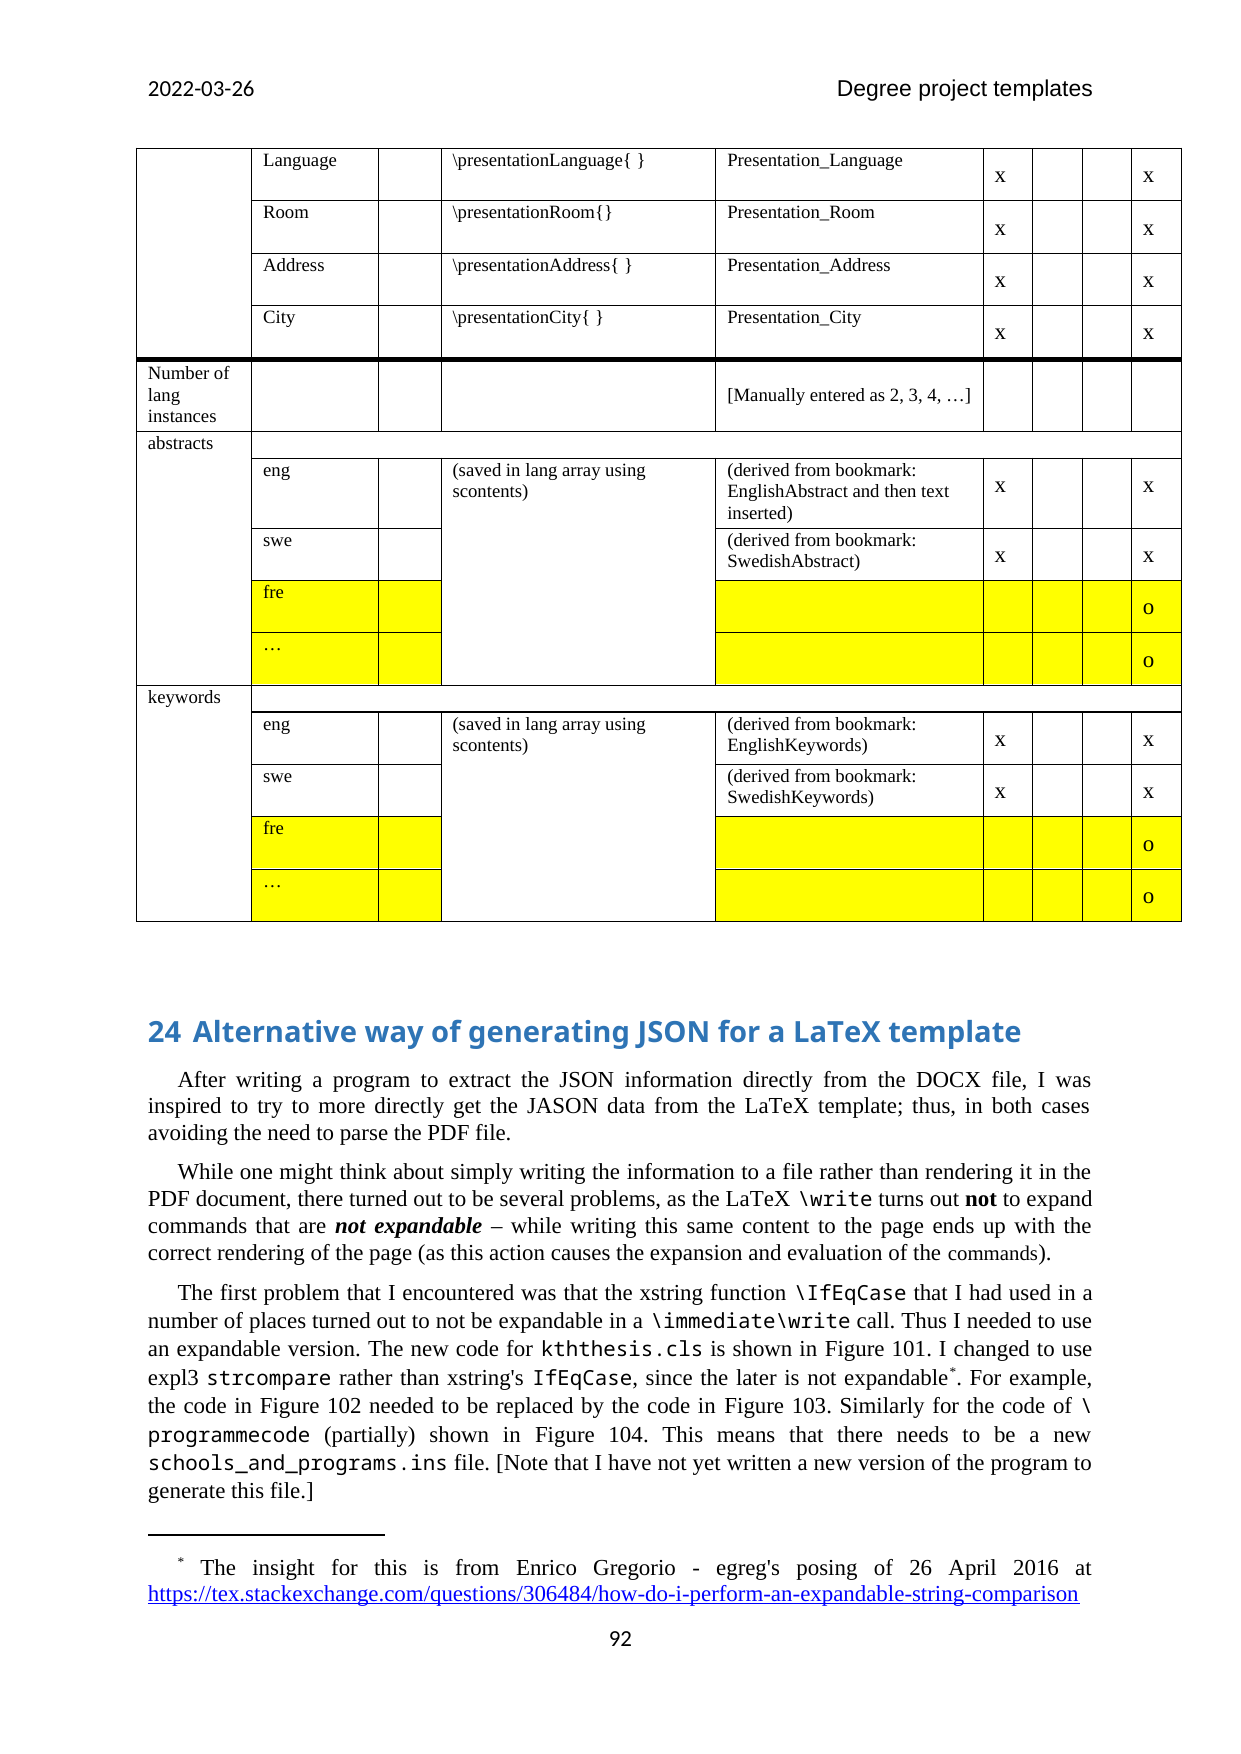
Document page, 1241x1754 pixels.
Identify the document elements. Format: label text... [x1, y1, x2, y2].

table_cell [716, 870, 983, 921]
table_cell [1033, 459, 1082, 527]
table_cell (derived from bookmark: SwedishAbstract) [716, 529, 983, 580]
table_cell Number of lang instances [137, 362, 251, 431]
table_cell [1033, 581, 1082, 632]
table_cell x [984, 306, 1032, 357]
table_cell [252, 686, 1181, 711]
table_cell [984, 581, 1032, 632]
table_cell [379, 306, 441, 357]
table_cell [1083, 817, 1131, 868]
table_cell [1033, 362, 1082, 431]
table_cell x [1132, 201, 1181, 252]
table_cell [716, 817, 983, 868]
table_cell [984, 817, 1032, 868]
table_cell x [1132, 254, 1181, 305]
table_cell [1083, 633, 1131, 684]
table_cell swe [252, 765, 378, 816]
table_cell [1083, 362, 1131, 431]
table_cell fre [252, 581, 378, 632]
table_cell x [984, 201, 1032, 252]
table_cell [1083, 254, 1131, 305]
table_cell [252, 432, 1181, 457]
table_cell x [1132, 149, 1181, 200]
table_cell x [984, 713, 1032, 764]
table_cell x [1132, 529, 1181, 580]
table_cell (derived from bookmark: EnglishKeywords) [716, 713, 983, 764]
table_cell o [1132, 581, 1181, 632]
table_cell swe [252, 529, 378, 580]
table_cell [1033, 529, 1082, 580]
table_cell [1033, 201, 1082, 252]
table_cell (saved in lang array using scontents) [442, 459, 715, 684]
table_cell … [252, 870, 378, 921]
table_cell x [1132, 459, 1181, 527]
table_cell [1033, 870, 1082, 921]
text While one might think about simply writing the information to a file rather than rendering it in the PDF document, there turned out to be several problems, as the LaTeX \write turns out not to expand commands that are not expandable – while writing this same content to the page ends up with the correct rendering of the page (as this action causes the expansion and evaluation of the commands). [148, 1158, 1093, 1265]
table_cell [379, 713, 441, 764]
table_cell o [1132, 633, 1181, 684]
table_cell [716, 633, 983, 684]
table_cell \presentationLanguage{ } [442, 149, 715, 200]
table_cell [442, 362, 715, 431]
table_cell [1083, 201, 1131, 252]
table_cell o [1132, 870, 1181, 921]
table_cell [984, 870, 1032, 921]
table_cell [379, 633, 441, 684]
table_cell [1083, 870, 1131, 921]
table_cell [379, 459, 441, 527]
table_cell x [1132, 713, 1181, 764]
table_cell [1132, 362, 1181, 431]
table_cell (saved in lang array using scontents) [442, 713, 715, 921]
table_cell Presentation_City [716, 306, 983, 357]
table_cell [379, 201, 441, 252]
text After writing a program to extract the JSON information directly from the DOCX file, I was inspired to try to more directly get the JASON data from the LaTeX template; thus, in both cases avoiding the need to parse the PDF file. [148, 1066, 1093, 1145]
table_cell keywords [137, 686, 251, 921]
table_cell x [984, 459, 1032, 527]
table_cell [1033, 633, 1082, 684]
table_cell x [984, 254, 1032, 305]
table_cell [379, 149, 441, 200]
subtitle Alternative way of generating JSON for a LaTeX template [148, 1011, 1093, 1051]
table_cell [984, 633, 1032, 684]
table_cell eng [252, 713, 378, 764]
table_cell \presentationAddress{ } [442, 254, 715, 305]
table_cell [984, 362, 1032, 431]
table_cell x [984, 529, 1032, 580]
table_cell fre [252, 817, 378, 868]
table_cell [379, 254, 441, 305]
table_cell Room [252, 201, 378, 252]
table_cell [1033, 254, 1082, 305]
table_cell [1083, 581, 1131, 632]
table_cell [379, 870, 441, 921]
table_cell [1083, 149, 1131, 200]
table_cell Language [252, 149, 378, 200]
table_cell [252, 362, 378, 431]
text The first problem that I encountered was that the xstring function \IfEqCase that I had used in a number of places turned out to not be expandable in a \immediate\write call. Thus I needed to use an expandable version. The new code for kththesis.cls is shown in Figure 101. I changed to use expl3 strcompare rather than xstring's IfEqCase, since the later is not expandable. For example, the code in Figure 102 needed to be replaced by the code in Figure 103. Similarly for the code of \programmecode (partially) shown in Figure 104. This means that there needs to be a new schools_and_programs.ins file. [Note that I have not yet written a new version of the program to generate this file.] [148, 1278, 1093, 1503]
table_cell eng [252, 459, 378, 527]
table_cell [1083, 306, 1131, 357]
table_cell [1083, 765, 1131, 816]
table_cell x [1132, 765, 1181, 816]
table_cell City [252, 306, 378, 357]
table_cell [Manually entered as 2, 3, 4, …] [716, 362, 983, 431]
table_cell [379, 529, 441, 580]
table_cell … [252, 633, 378, 684]
table_cell Address [252, 254, 378, 305]
table_cell x [984, 765, 1032, 816]
table_cell Presentation_Address [716, 254, 983, 305]
table_cell Presentation_Room [716, 201, 983, 252]
table_cell \presentationRoom{} [442, 201, 715, 252]
table_cell [379, 817, 441, 868]
table_cell Presentation_Language [716, 149, 983, 200]
table_cell abstracts [137, 432, 251, 684]
table_cell [1083, 529, 1131, 580]
table_cell o [1132, 817, 1181, 868]
table_cell [1033, 149, 1082, 200]
table_cell (derived from bookmark: EnglishAbstract and then text inserted) [716, 459, 983, 527]
table_cell [1083, 459, 1131, 527]
table_cell [1033, 765, 1082, 816]
table_cell [1033, 713, 1082, 764]
table_cell [379, 581, 441, 632]
table_cell (derived from bookmark: SwedishKeywords) [716, 765, 983, 816]
table_cell [1033, 817, 1082, 868]
table_cell [716, 581, 983, 632]
table_cell [379, 765, 441, 816]
table_cell x [984, 149, 1032, 200]
table_cell [379, 362, 441, 431]
table_cell x [1132, 306, 1181, 357]
table_cell [1083, 713, 1131, 764]
table_cell [1033, 306, 1082, 357]
table_cell \presentationCity{ } [442, 306, 715, 357]
